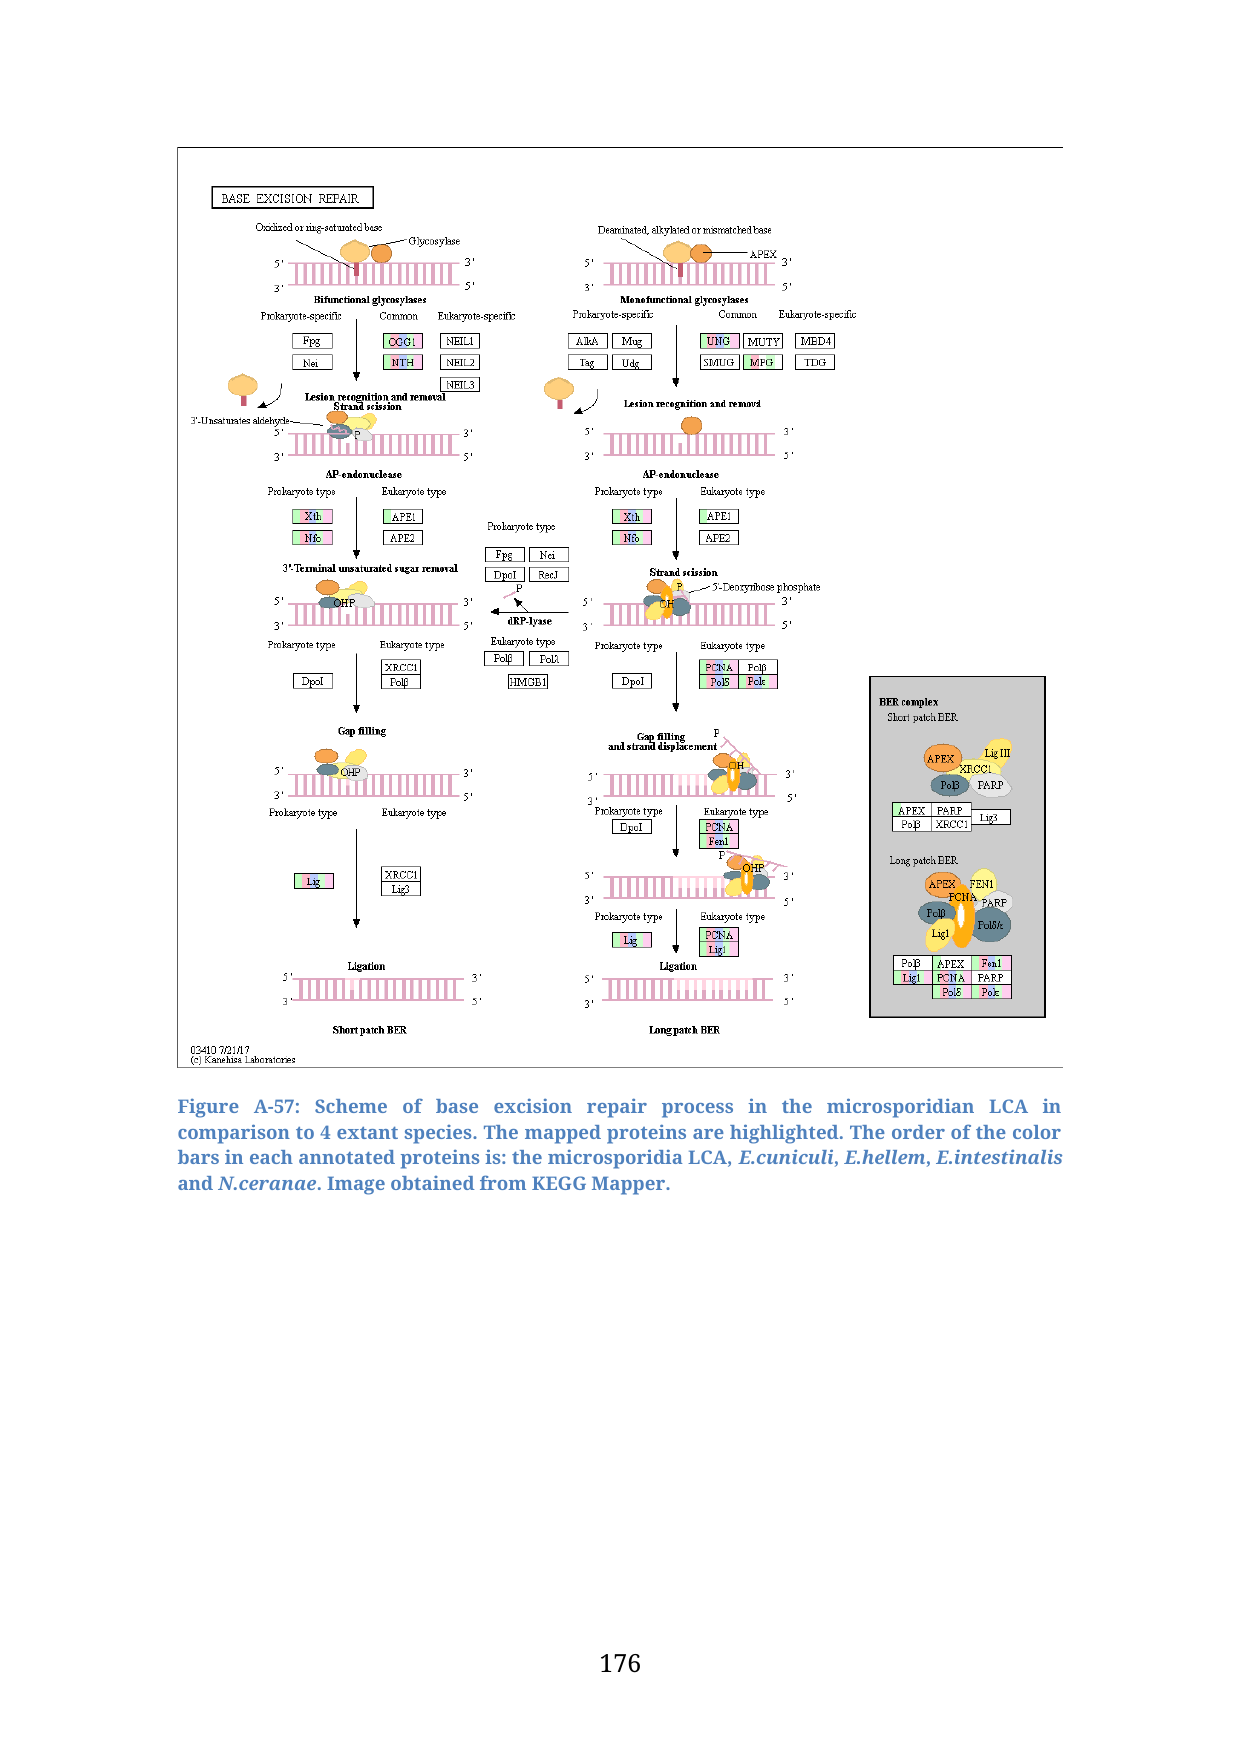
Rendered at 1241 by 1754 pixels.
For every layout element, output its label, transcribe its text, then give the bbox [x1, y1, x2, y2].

picture [177, 147, 1063, 1068]
